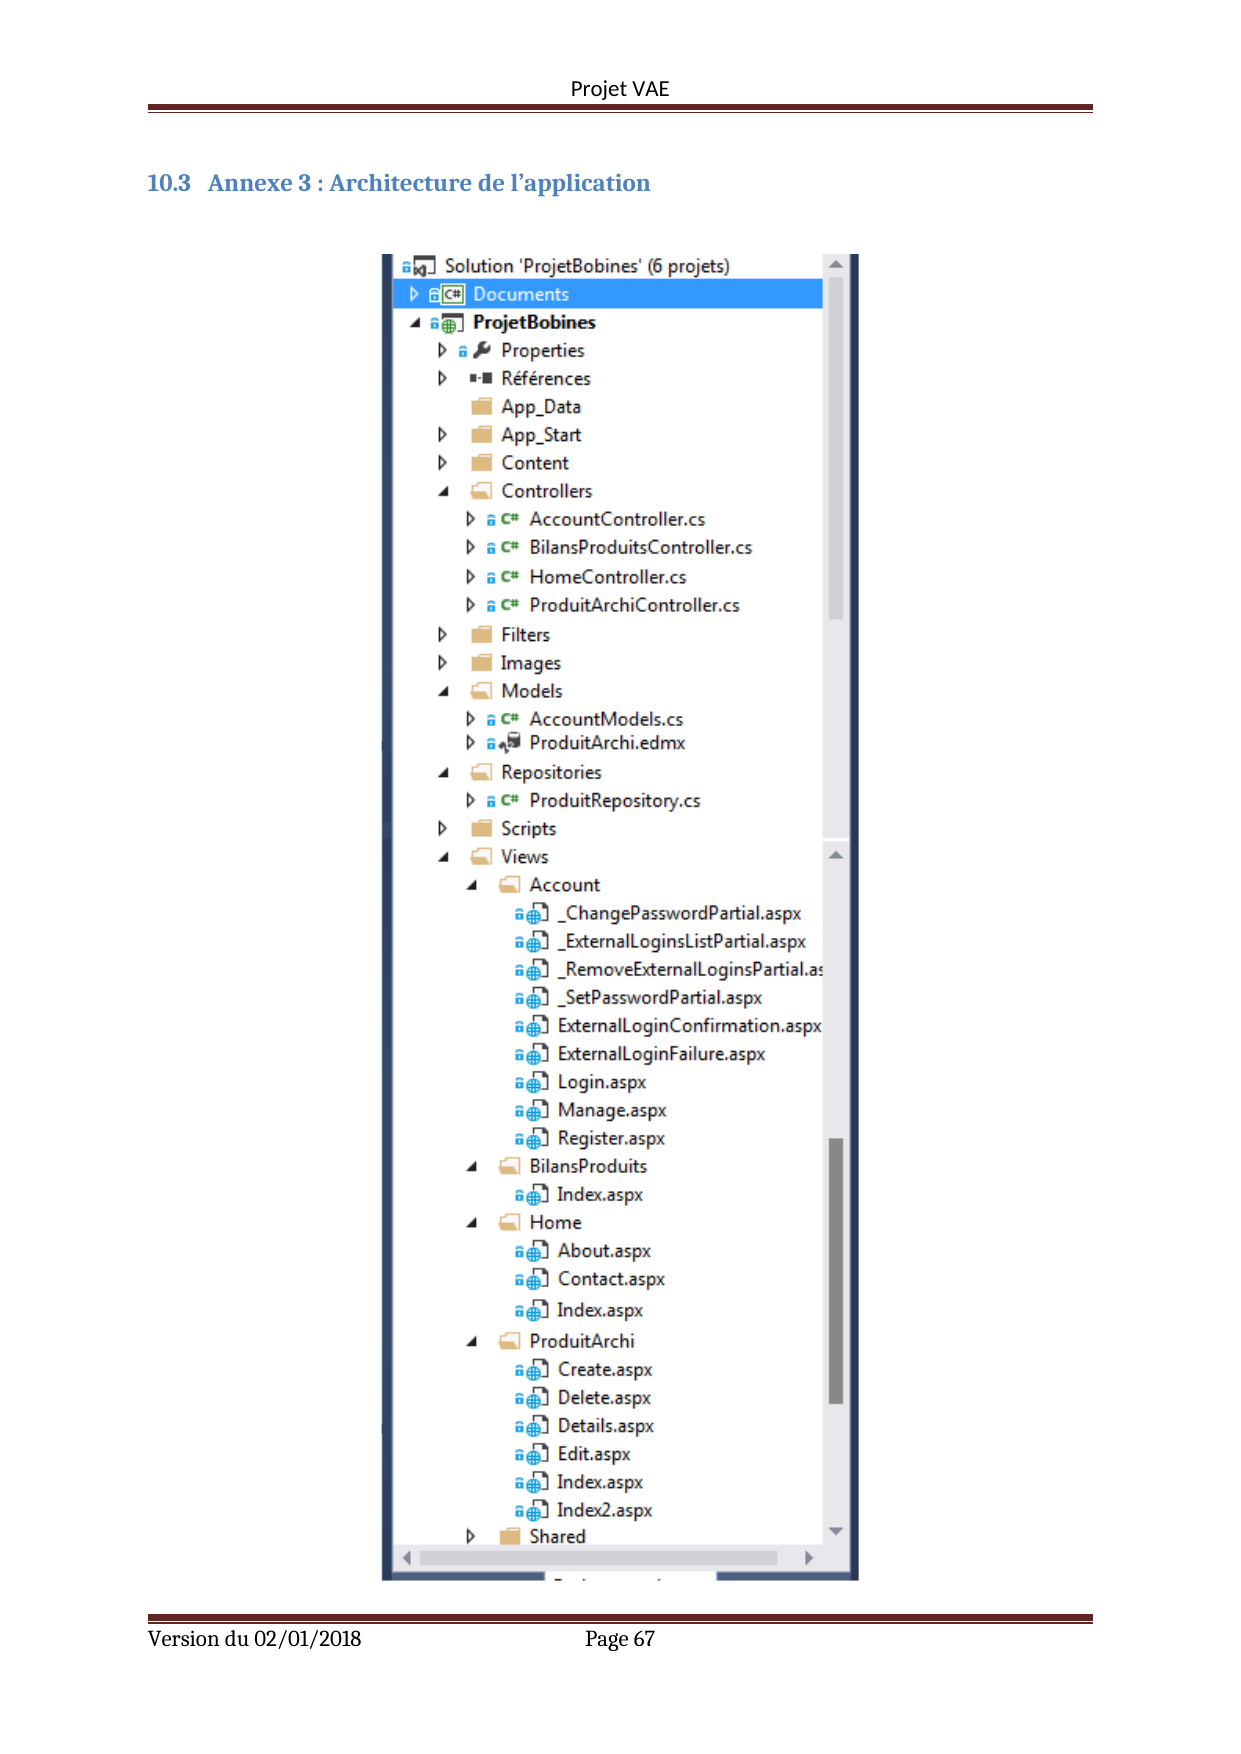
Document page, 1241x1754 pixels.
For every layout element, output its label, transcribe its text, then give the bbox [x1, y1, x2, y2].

subtitle Annexe 3 : Architecture de l’application [148, 168, 1093, 197]
picture [381, 254, 859, 1584]
